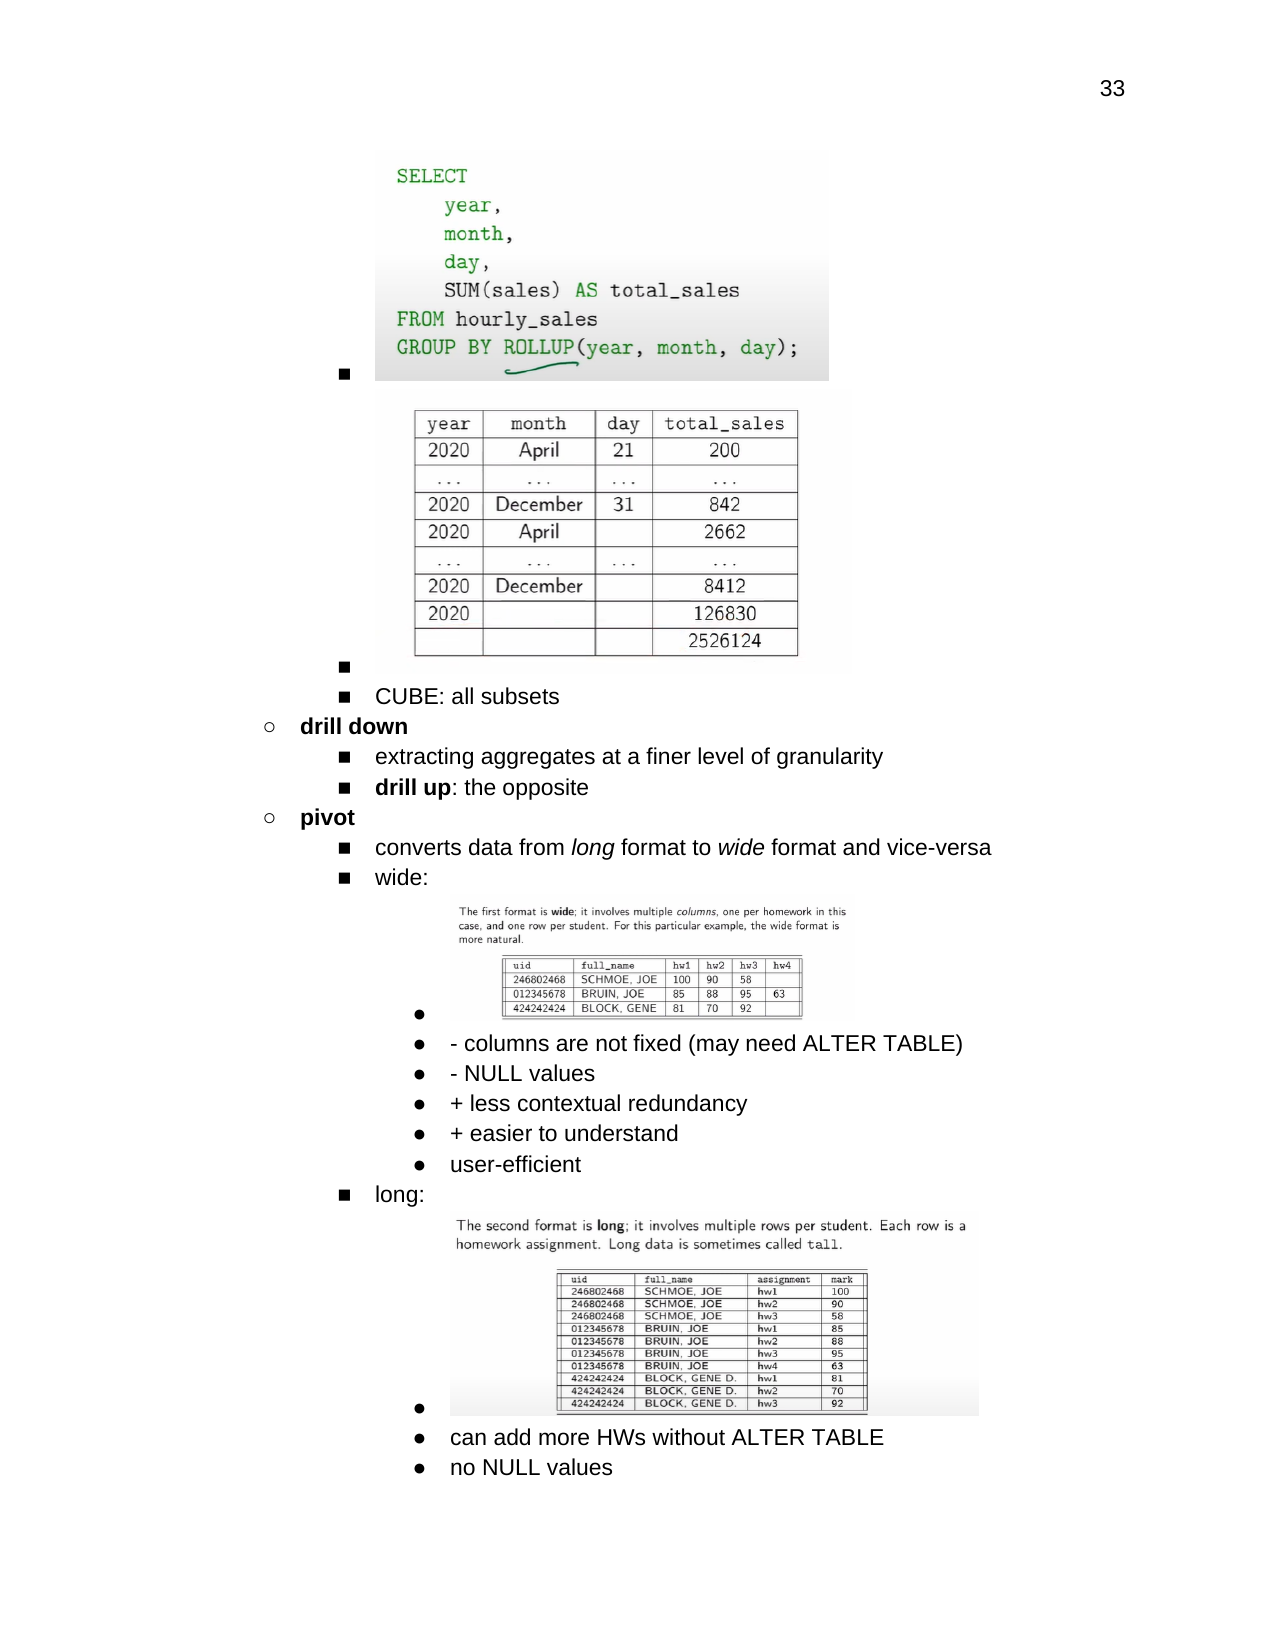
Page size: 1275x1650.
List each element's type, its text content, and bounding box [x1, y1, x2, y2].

list - NULL values [412, 1060, 1125, 1086]
list converts data from long format to wide format and vice-versa [337, 834, 1125, 860]
list can add more HWs without ALTER TABLE [412, 1424, 1125, 1450]
list drill up: the opposite [337, 773, 1125, 800]
list no NULL values [412, 1454, 1125, 1481]
picture [375, 150, 829, 381]
list - columns are not fixed (may need ALTER TABLE) [412, 1030, 1125, 1056]
list long: [337, 1181, 1125, 1207]
list user-efficient [412, 1151, 1125, 1177]
picture [375, 389, 853, 674]
picture [450, 894, 856, 1021]
list extracting aggregates at a finer level of granularity [337, 743, 1125, 769]
list drill down [262, 713, 1125, 739]
picture [450, 1211, 979, 1416]
list + easier to understand [412, 1120, 1125, 1147]
list wide: [337, 864, 1125, 890]
list pivot [262, 804, 1125, 830]
list CUBE: all subsets [337, 683, 1125, 709]
list + less contextual redundancy [412, 1090, 1125, 1117]
